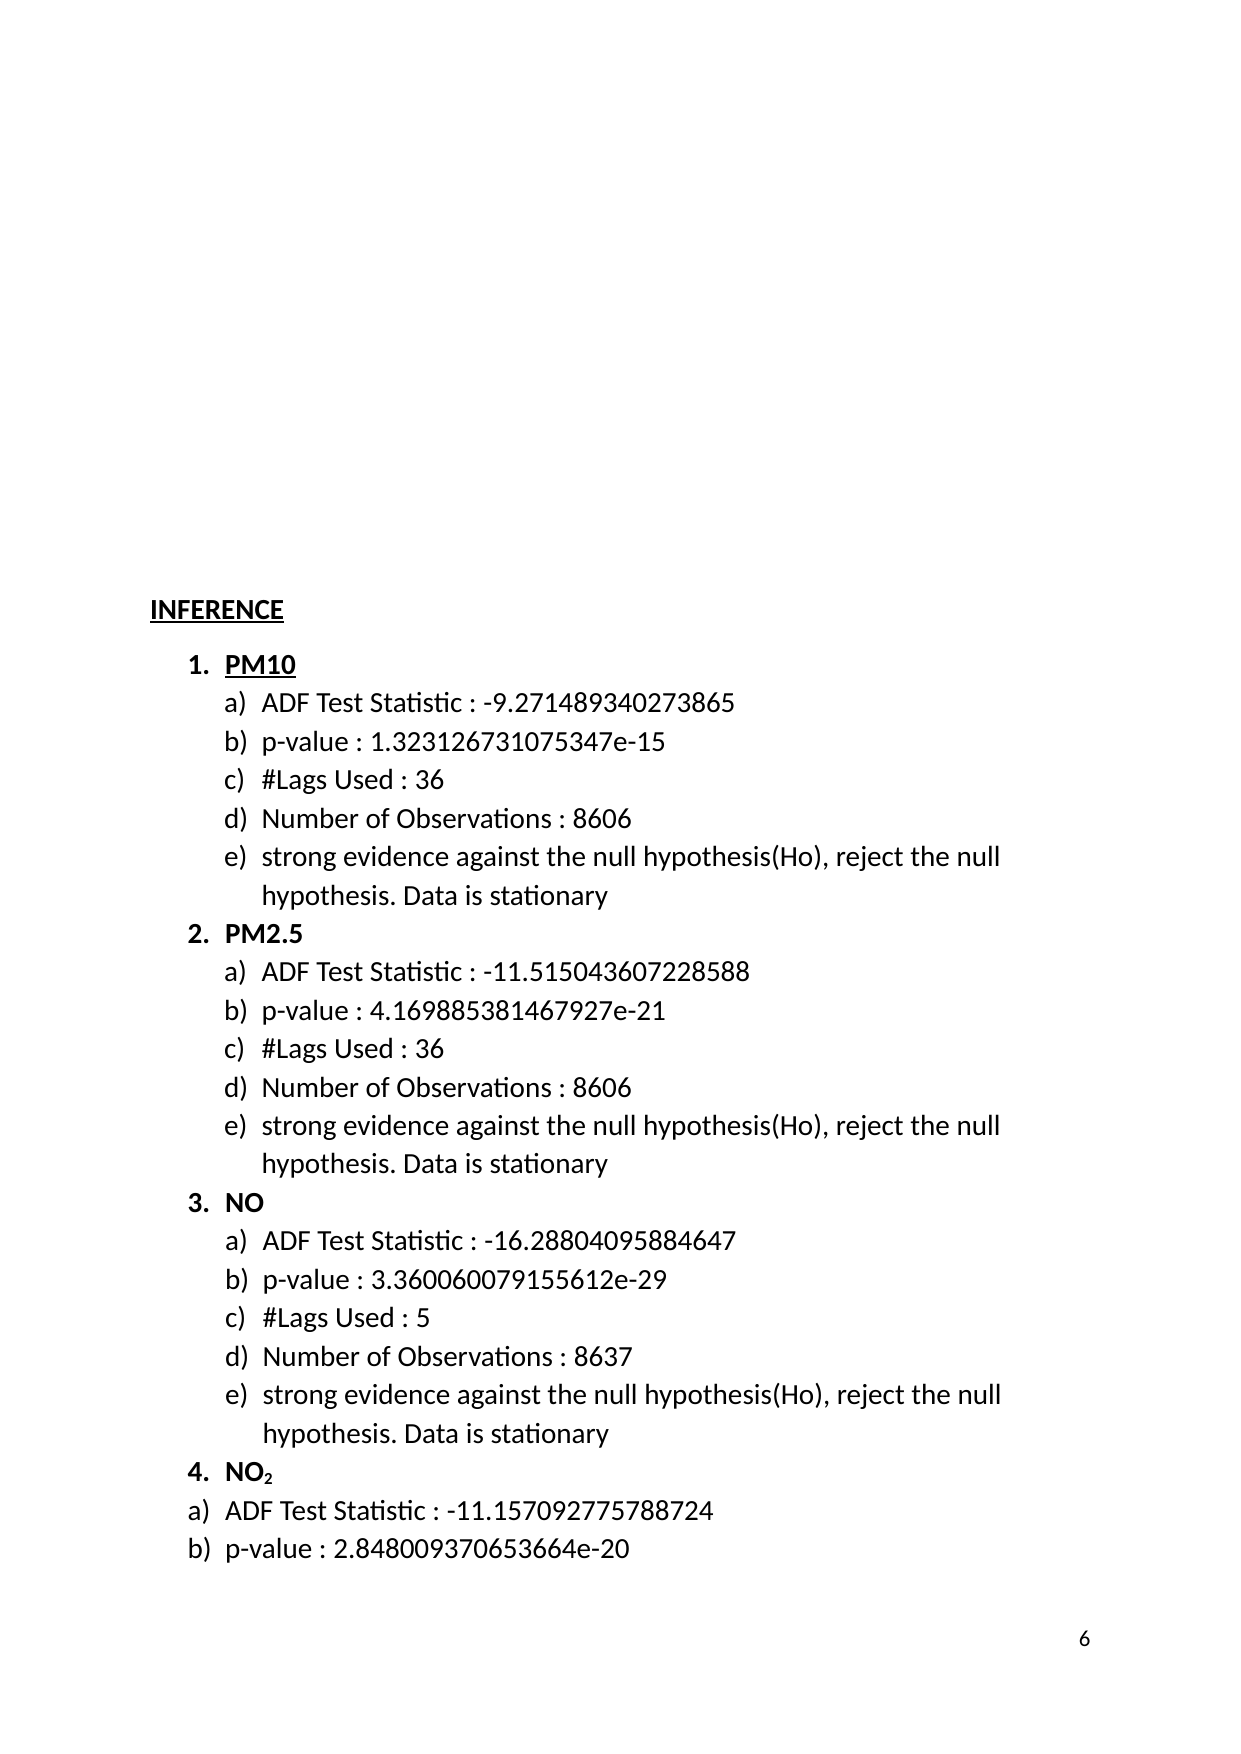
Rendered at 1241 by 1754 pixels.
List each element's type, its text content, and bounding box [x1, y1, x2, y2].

list #Lags Used : 36 [224, 761, 1090, 797]
list p-value : 2.848009370653664e-20 [187, 1530, 1090, 1566]
list ADF Test Statistic : -11.157092775788724 [187, 1492, 1090, 1527]
list strong evidence against the null hypothesis(Ho), reject the null hypothesis. Data is stationary [225, 1376, 1090, 1450]
list ADF Test Statistic : -11.515043607228588 [224, 953, 1090, 989]
list p-value : 4.169885381467927e-21 [224, 992, 1090, 1027]
list NO [187, 1184, 1090, 1220]
list #Lags Used : 5 [225, 1299, 1090, 1335]
list Number of Observations : 8637 [225, 1338, 1090, 1373]
list #Lags Used : 36 [224, 1030, 1090, 1066]
list p-value : 3.360060079155612e-29 [225, 1261, 1090, 1297]
list strong evidence against the null hypothesis(Ho), reject the null hypothesis. Data is stationary [224, 838, 1090, 912]
list Number of Observations : 8606 [224, 800, 1090, 835]
list PM10 [187, 646, 1090, 682]
list strong evidence against the null hypothesis(Ho), reject the null hypothesis. Data is stationary [224, 1107, 1090, 1181]
list Number of Observations : 8606 [224, 1069, 1090, 1104]
list PM2.5 [187, 915, 1090, 951]
list ADF Test Statistic : -9.271489340273865 [224, 684, 1090, 720]
text INFERENCE [150, 591, 1090, 626]
list p-value : 1.323126731075347e-15 [224, 723, 1090, 758]
list NO2 [187, 1453, 1090, 1489]
list ADF Test Statistic : -16.28804095884647 [225, 1222, 1090, 1258]
